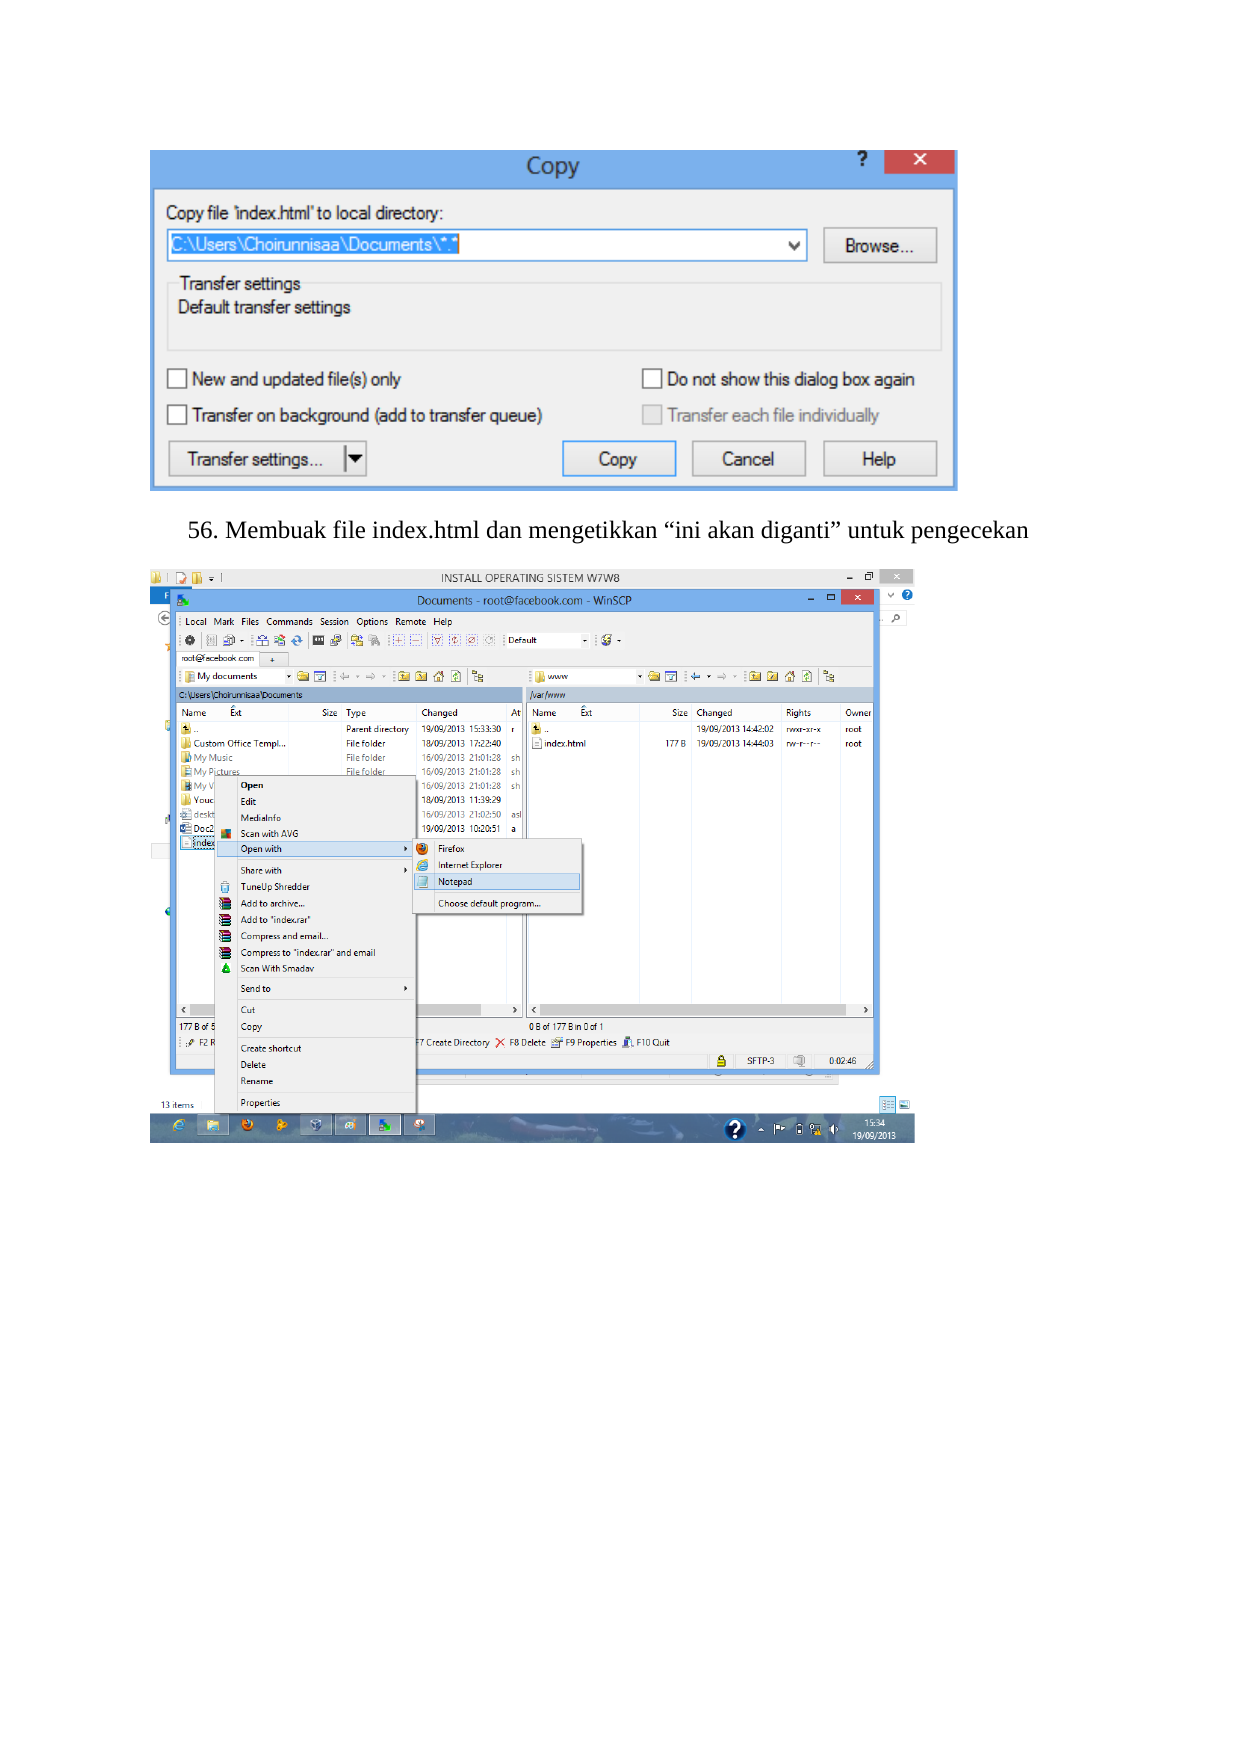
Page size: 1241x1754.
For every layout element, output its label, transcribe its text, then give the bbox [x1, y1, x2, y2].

picture [150, 150, 958, 491]
picture [150, 569, 915, 1143]
list Membuak file index.html dan mengetikkan “ini akan diganti” untuk pengecekan [187, 516, 1090, 544]
